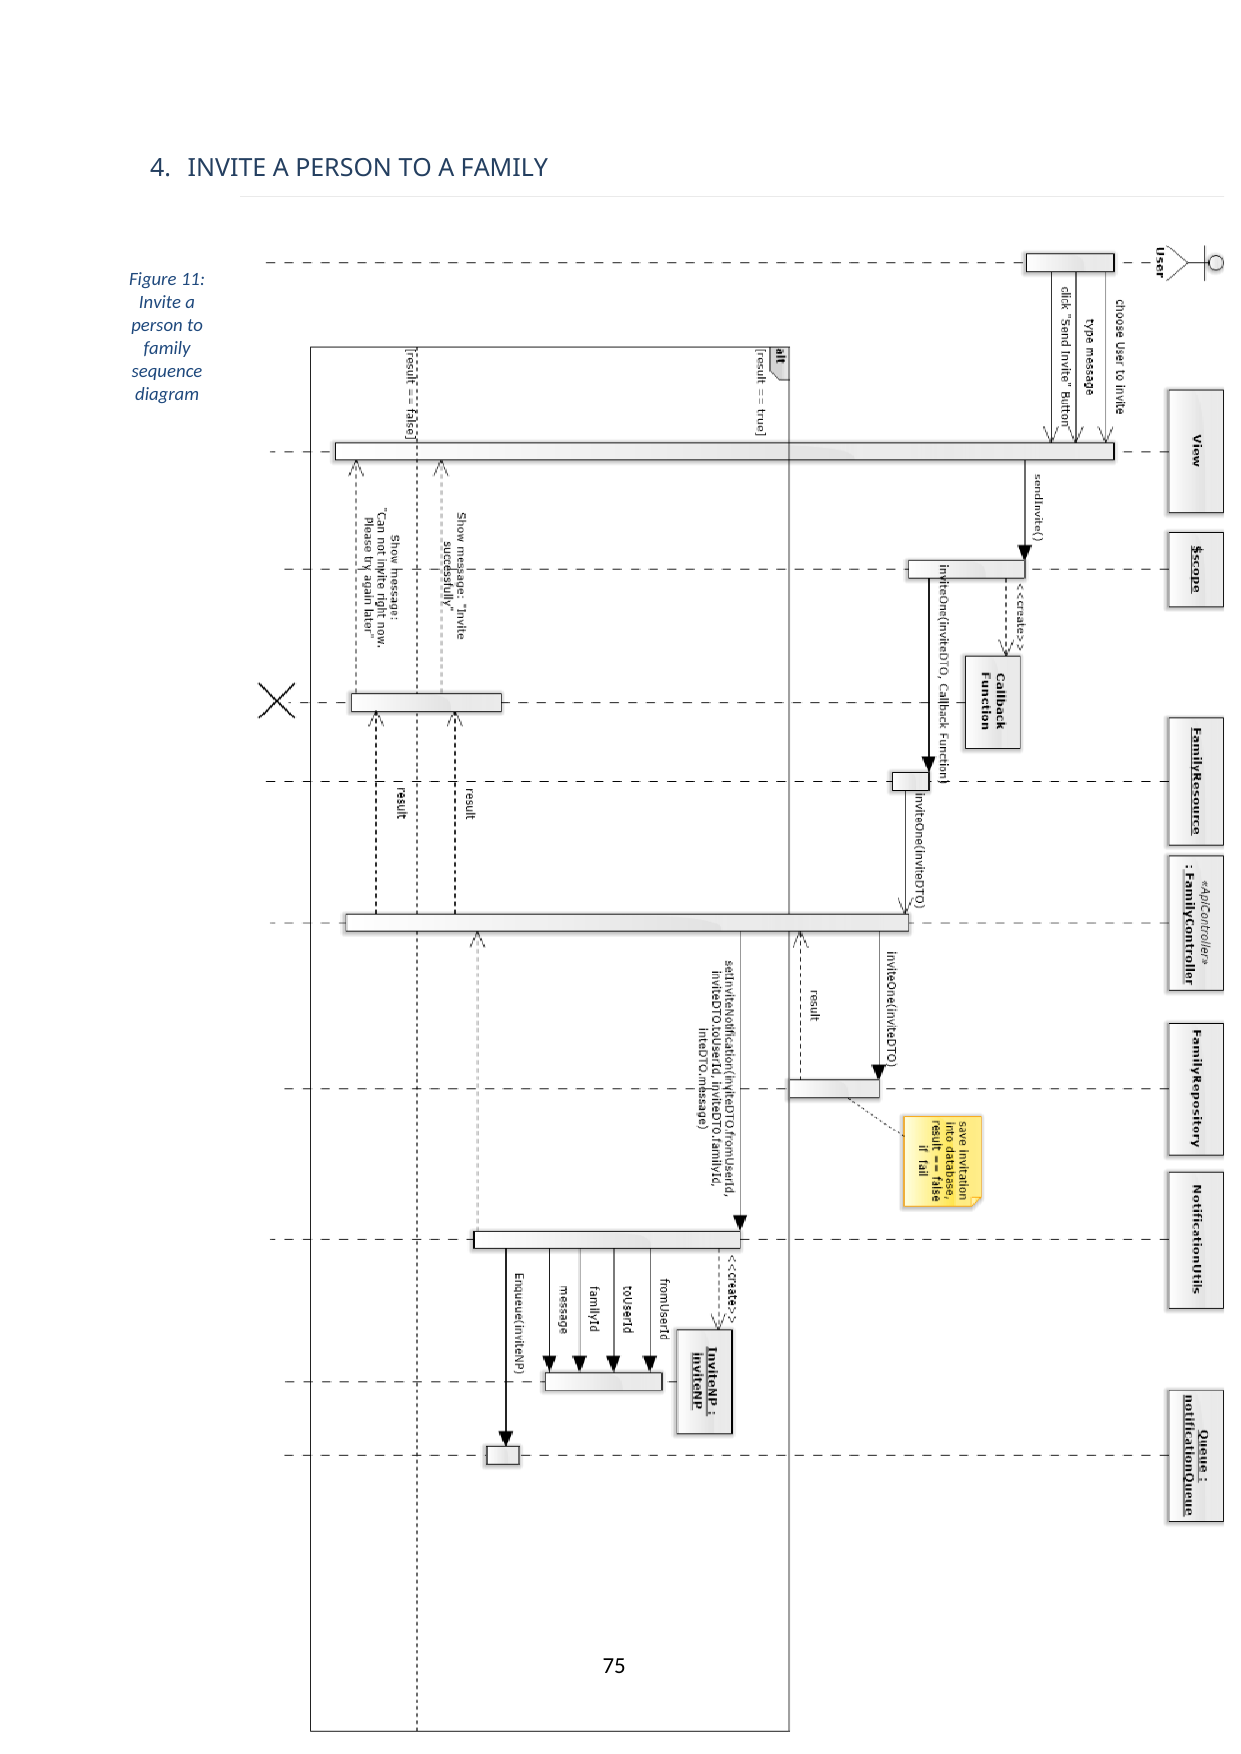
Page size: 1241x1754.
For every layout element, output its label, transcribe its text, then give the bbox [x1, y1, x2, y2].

picture [236, 196, 1225, 1752]
text Figure 11: Invite a person to family sequence diagram [112, 267, 236, 405]
subtitle INVITE A PERSON TO A FAMILY [150, 150, 1115, 184]
